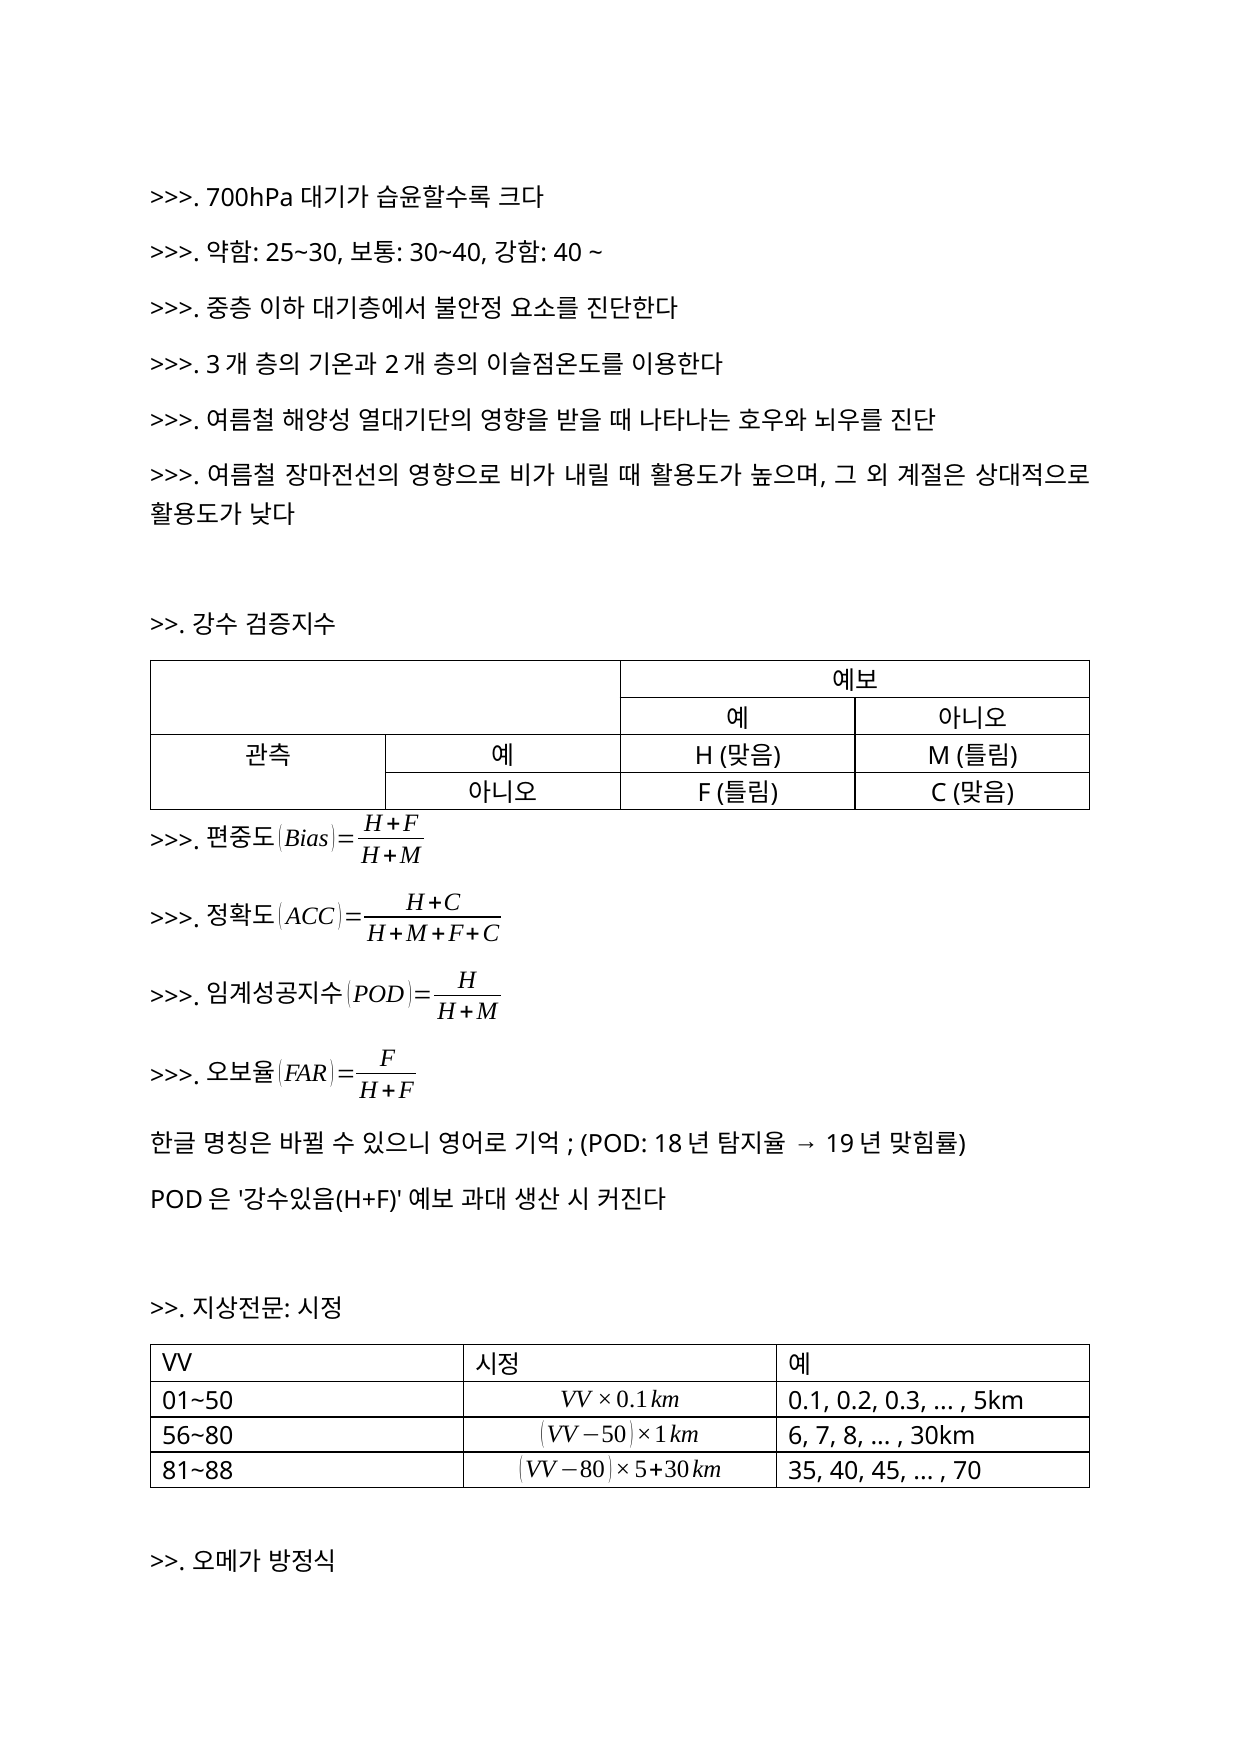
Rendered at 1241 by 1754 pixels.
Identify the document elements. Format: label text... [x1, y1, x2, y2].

table_cell 35, 40, 45, ... , 70 [777, 1453, 1089, 1487]
text >>>. [150, 967, 1090, 1026]
text >>>. 3개 층의 기온과 2개 층의 이슬점온도를 이용한다 [150, 344, 1090, 381]
table_header 예보 [621, 661, 1089, 697]
table_cell 관측 [151, 735, 385, 809]
table_header VV [151, 1345, 463, 1381]
text >>>. 여름철 해양성 열대기단의 영향을 받을 때 나타나는 호우와 뇌우를 진단 [150, 400, 1090, 436]
table_cell 56~80 [151, 1418, 463, 1451]
text >>>. 여름철 장마전선의 영향으로 비가 내릴 때 활용도가 높으며, 그 외 계절은 상대적으로 활용도가 낮다 [150, 456, 1090, 531]
table_cell M (틀림) [856, 735, 1089, 772]
table_cell 01~50 [151, 1382, 463, 1416]
text >>. 강수 검증지수 [150, 604, 1090, 640]
table_cell [464, 1418, 776, 1451]
table_cell 아니오 [386, 773, 620, 809]
table_header 예 [777, 1345, 1089, 1381]
table_cell 81~88 [151, 1453, 463, 1487]
table_cell F (틀림) [621, 773, 854, 809]
table_header 시정 [464, 1345, 776, 1381]
table_cell C (맞음) [856, 773, 1089, 809]
text POD은 '강수있음(H+F)' 예보 과대 생산 시 커진다 [150, 1179, 1090, 1215]
text 한글 명칭은 바뀔 수 있으니 영어로 기억 ; (POD: 18년 탐지율 19년 맞힘률) [150, 1123, 1090, 1159]
text >>. 지상전문: 시정 [150, 1288, 1090, 1324]
table_cell [464, 1453, 776, 1487]
text >>>. 중층 이하 대기층에서 불안정 요소를 진단한다 [150, 289, 1090, 325]
text >>>. [150, 1045, 1090, 1104]
text >>>. [150, 888, 1090, 947]
text >>>. [150, 810, 1090, 869]
table_cell 예 [386, 735, 620, 772]
text >>>. 700hPa 대기가 습윤할수록 크다 [150, 177, 1090, 213]
table_cell [464, 1382, 776, 1416]
table_cell 예 [621, 698, 854, 734]
table_header [151, 661, 620, 734]
table_cell H (맞음) [621, 735, 854, 772]
text >>. 오메가 방정식 [150, 1541, 1090, 1577]
text >>>. 약함: 25~30, 보통: 30~40, 강함: 40 ~ [150, 233, 1090, 269]
table_cell 0.1, 0.2, 0.3, ... , 5km [777, 1382, 1089, 1416]
table_cell 아니오 [856, 698, 1089, 734]
table_cell 6, 7, 8, ... , 30km [777, 1418, 1089, 1451]
